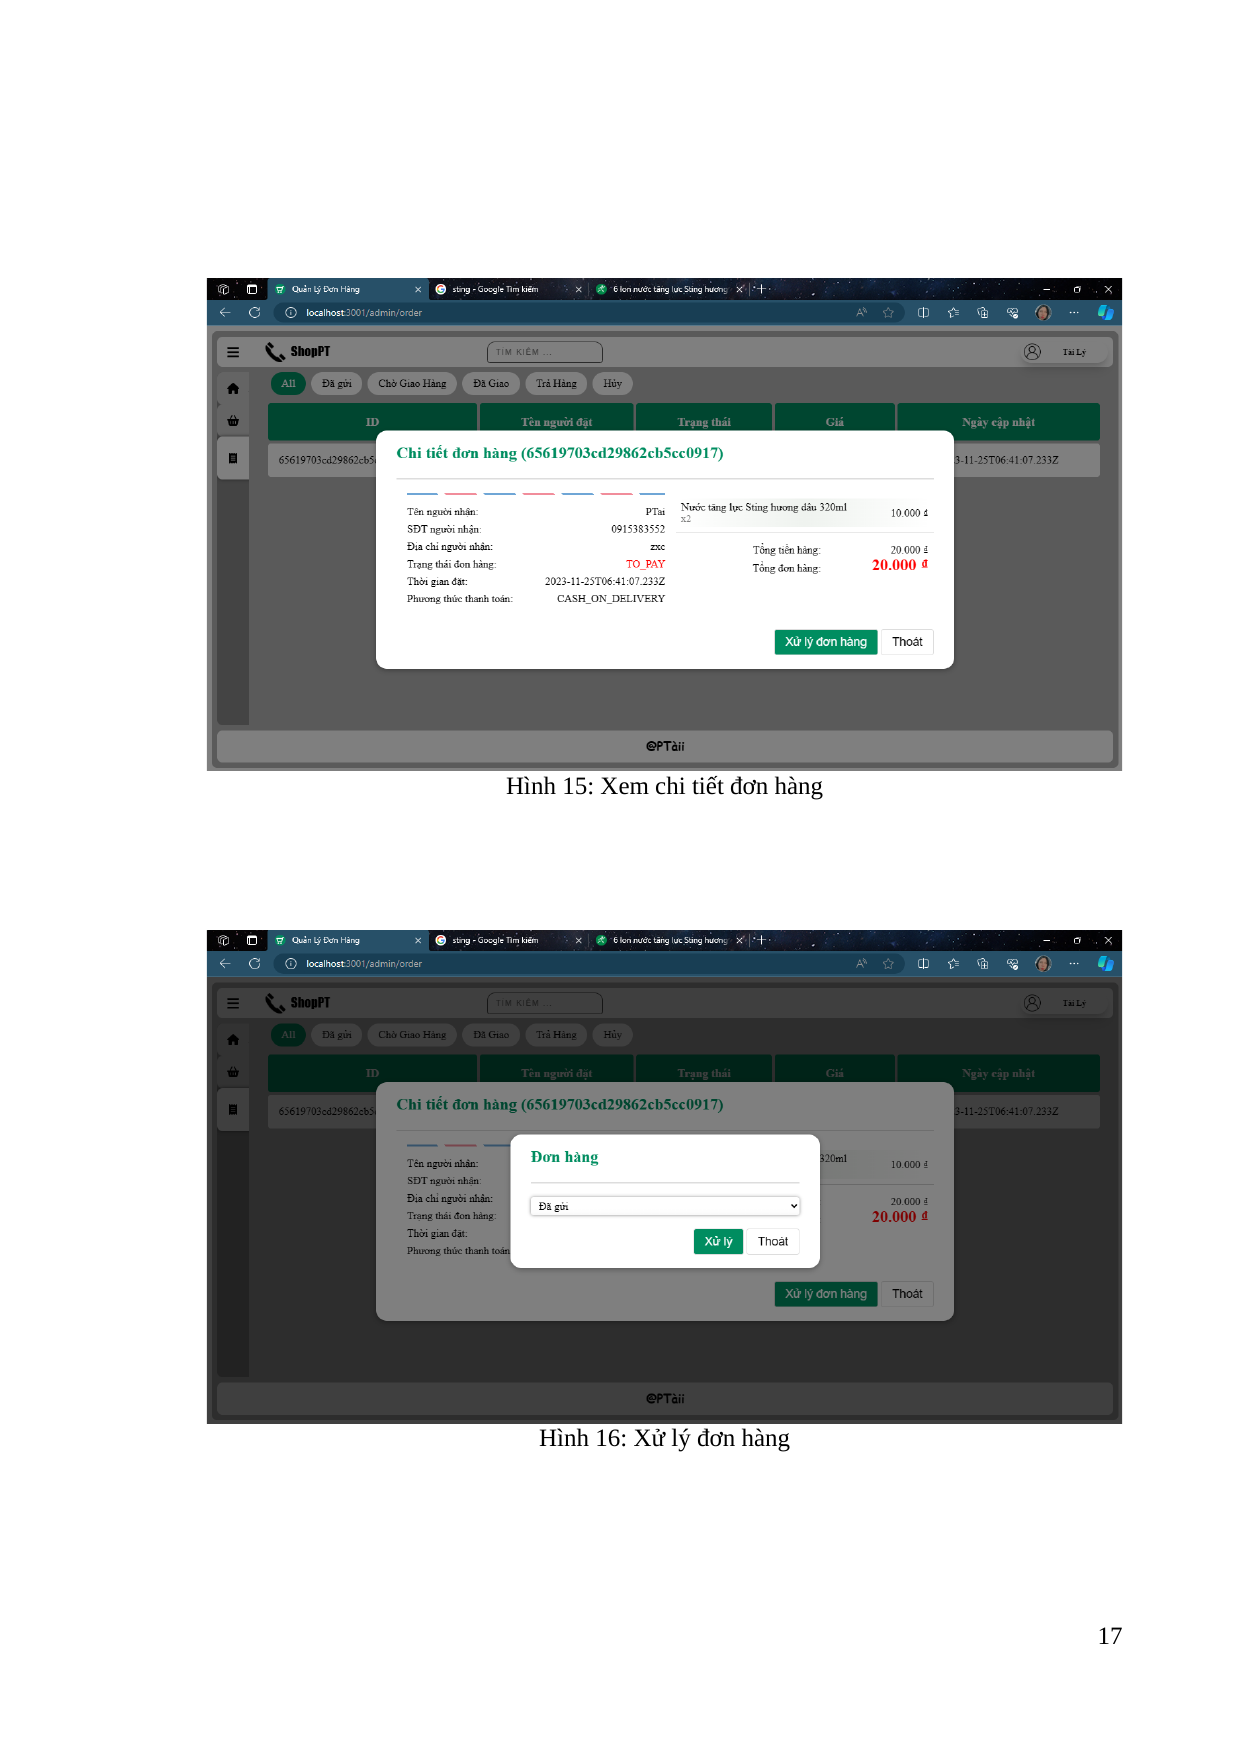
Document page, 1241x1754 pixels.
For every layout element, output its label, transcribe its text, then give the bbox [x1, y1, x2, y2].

picture [206, 278, 1123, 771]
picture [206, 930, 1123, 1424]
